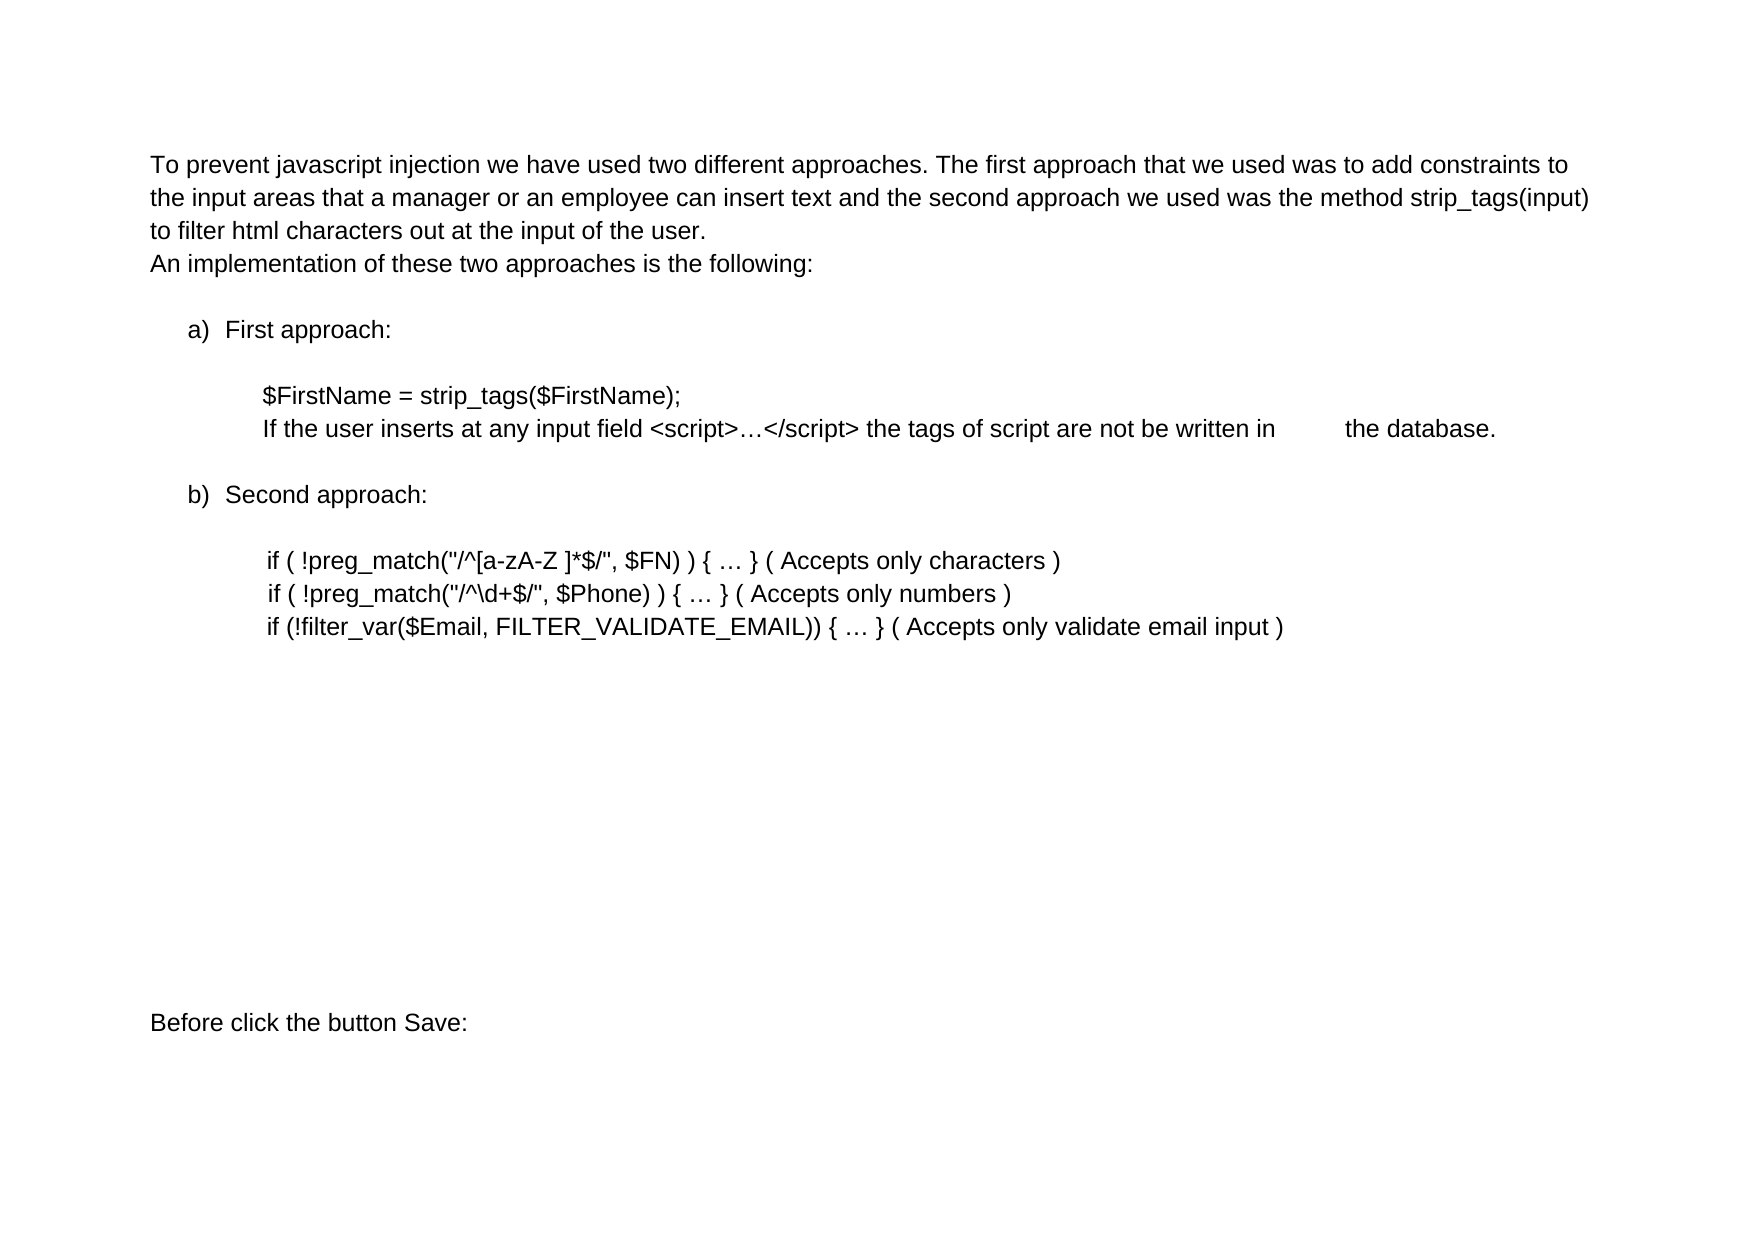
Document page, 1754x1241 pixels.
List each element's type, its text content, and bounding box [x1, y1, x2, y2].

text To prevent javascript injection we have used two different approaches. The first approach that we used was to add constraints to the input areas that a manager or an employee can insert text and the second approach we used was the method strip_tags(input) to filter html characters out at the input of the user. [150, 150, 1604, 245]
text If the user inserts at any input field <script>…</script> the tags of script are not be written in the database. [262, 414, 1604, 443]
text An implementation of these two approaches is the following: [150, 249, 1604, 278]
text if (!filter_var($Email, FILTER_VALIDATE_EMAIL)) { … } ( Accepts only validate email input ) [150, 612, 1604, 641]
list First approach: [187, 315, 1604, 344]
text if ( !preg_match("/^\d+$/", $Phone) ) { … } ( Accepts only numbers ) [150, 579, 1604, 608]
text Before click the button Save: [150, 1008, 1604, 1037]
text if ( !preg_match("/^[a-zA-Z ]*$/", $FN) ) { … } ( Accepts only characters ) [225, 546, 1604, 575]
list Second approach: [187, 480, 1604, 509]
text $FirstName = strip_tags($FirstName); [225, 381, 1604, 410]
